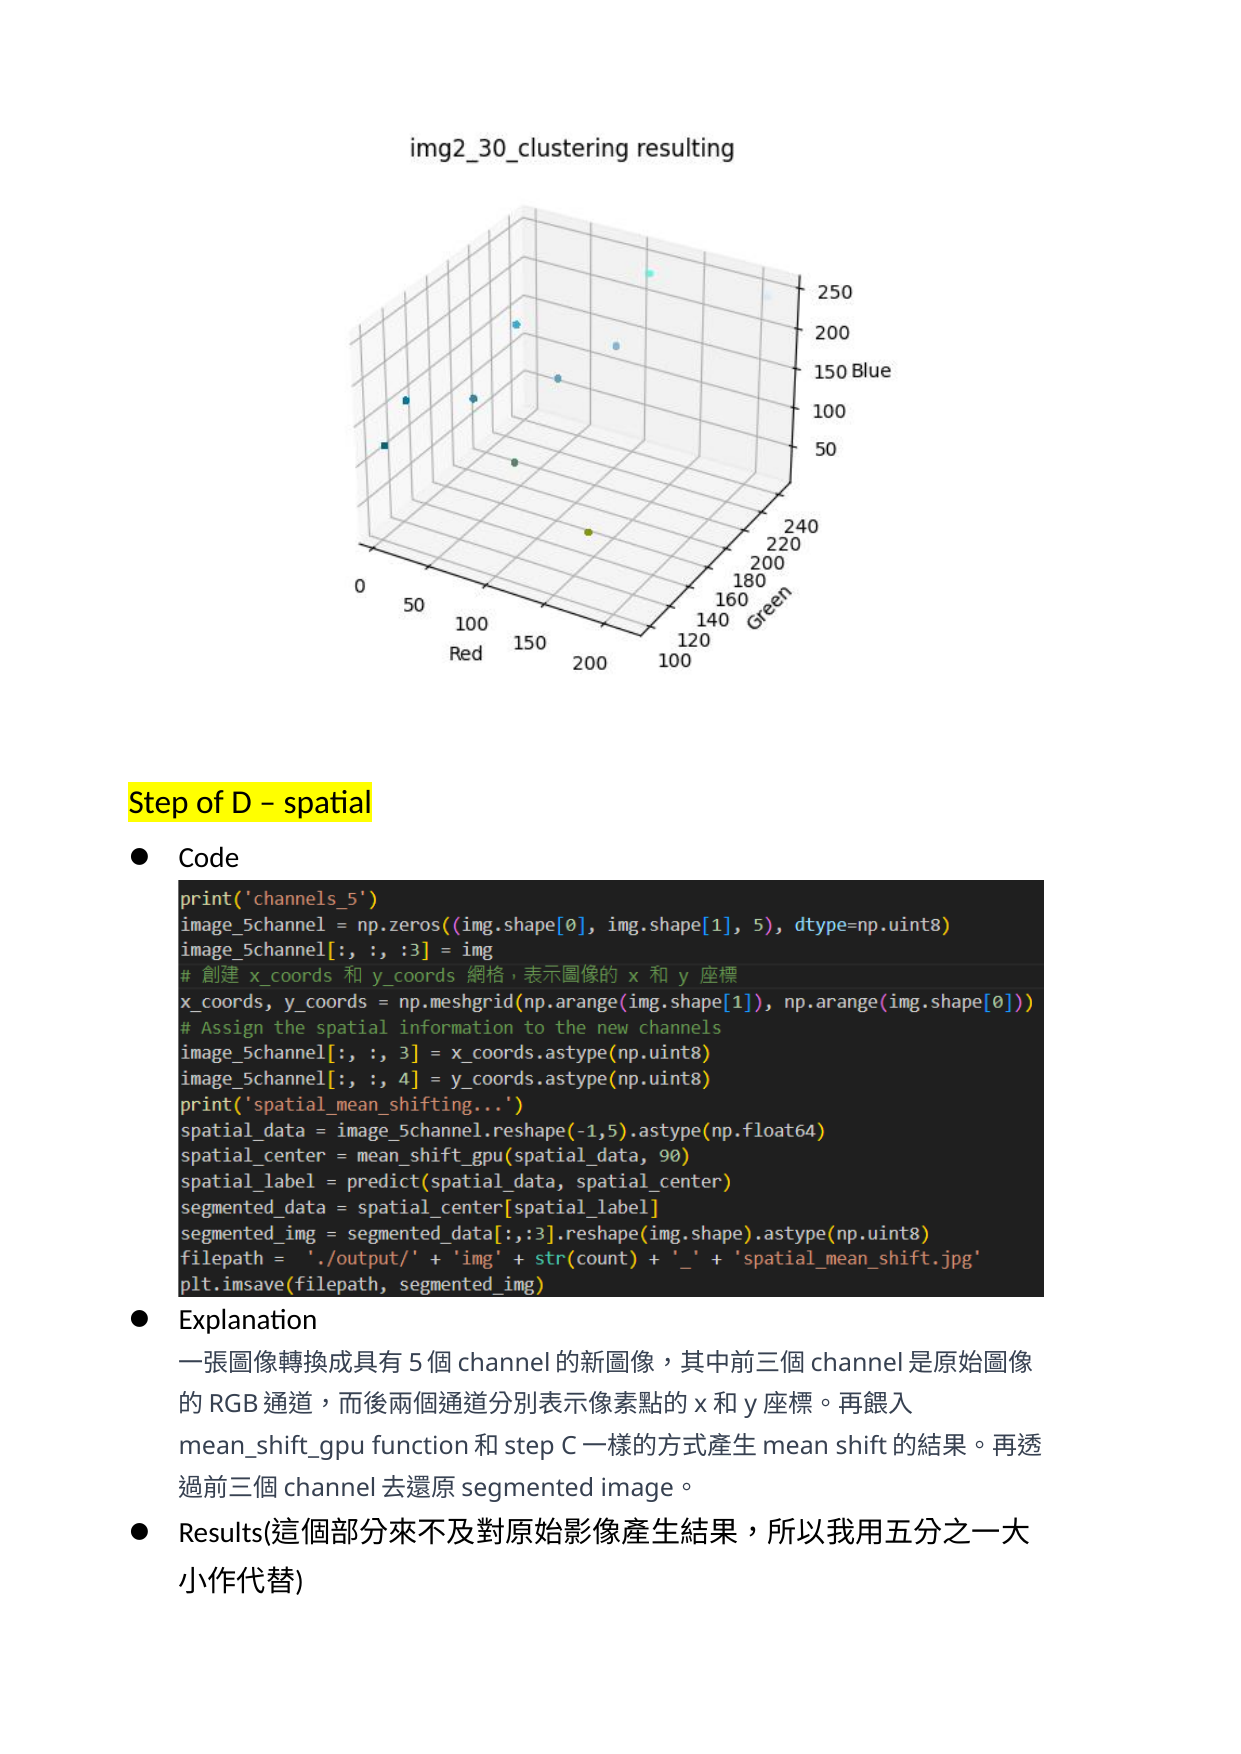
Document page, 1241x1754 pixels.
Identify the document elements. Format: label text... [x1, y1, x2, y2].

picture [178, 880, 1044, 1297]
list Code [128, 839, 1053, 875]
list Explanation [128, 1301, 1053, 1337]
text Step of D – spatial [128, 764, 1053, 839]
list Results(這個部分來不及對原始影像產生結果，所以我用五分之一大小作代替) [128, 1509, 1053, 1599]
list 一張圖像轉換成具有5個channel的新圖像，其中前三個channel是原始圖像的RGB通道，而後兩個通道分別表示像素點的 x 和 y 座標。再餵入mean_shift_gpu function和step C一樣的方式產生mean shift的結果。再透過前三個channel去還原segmented image。 [178, 1342, 1053, 1503]
picture [128, 89, 994, 739]
